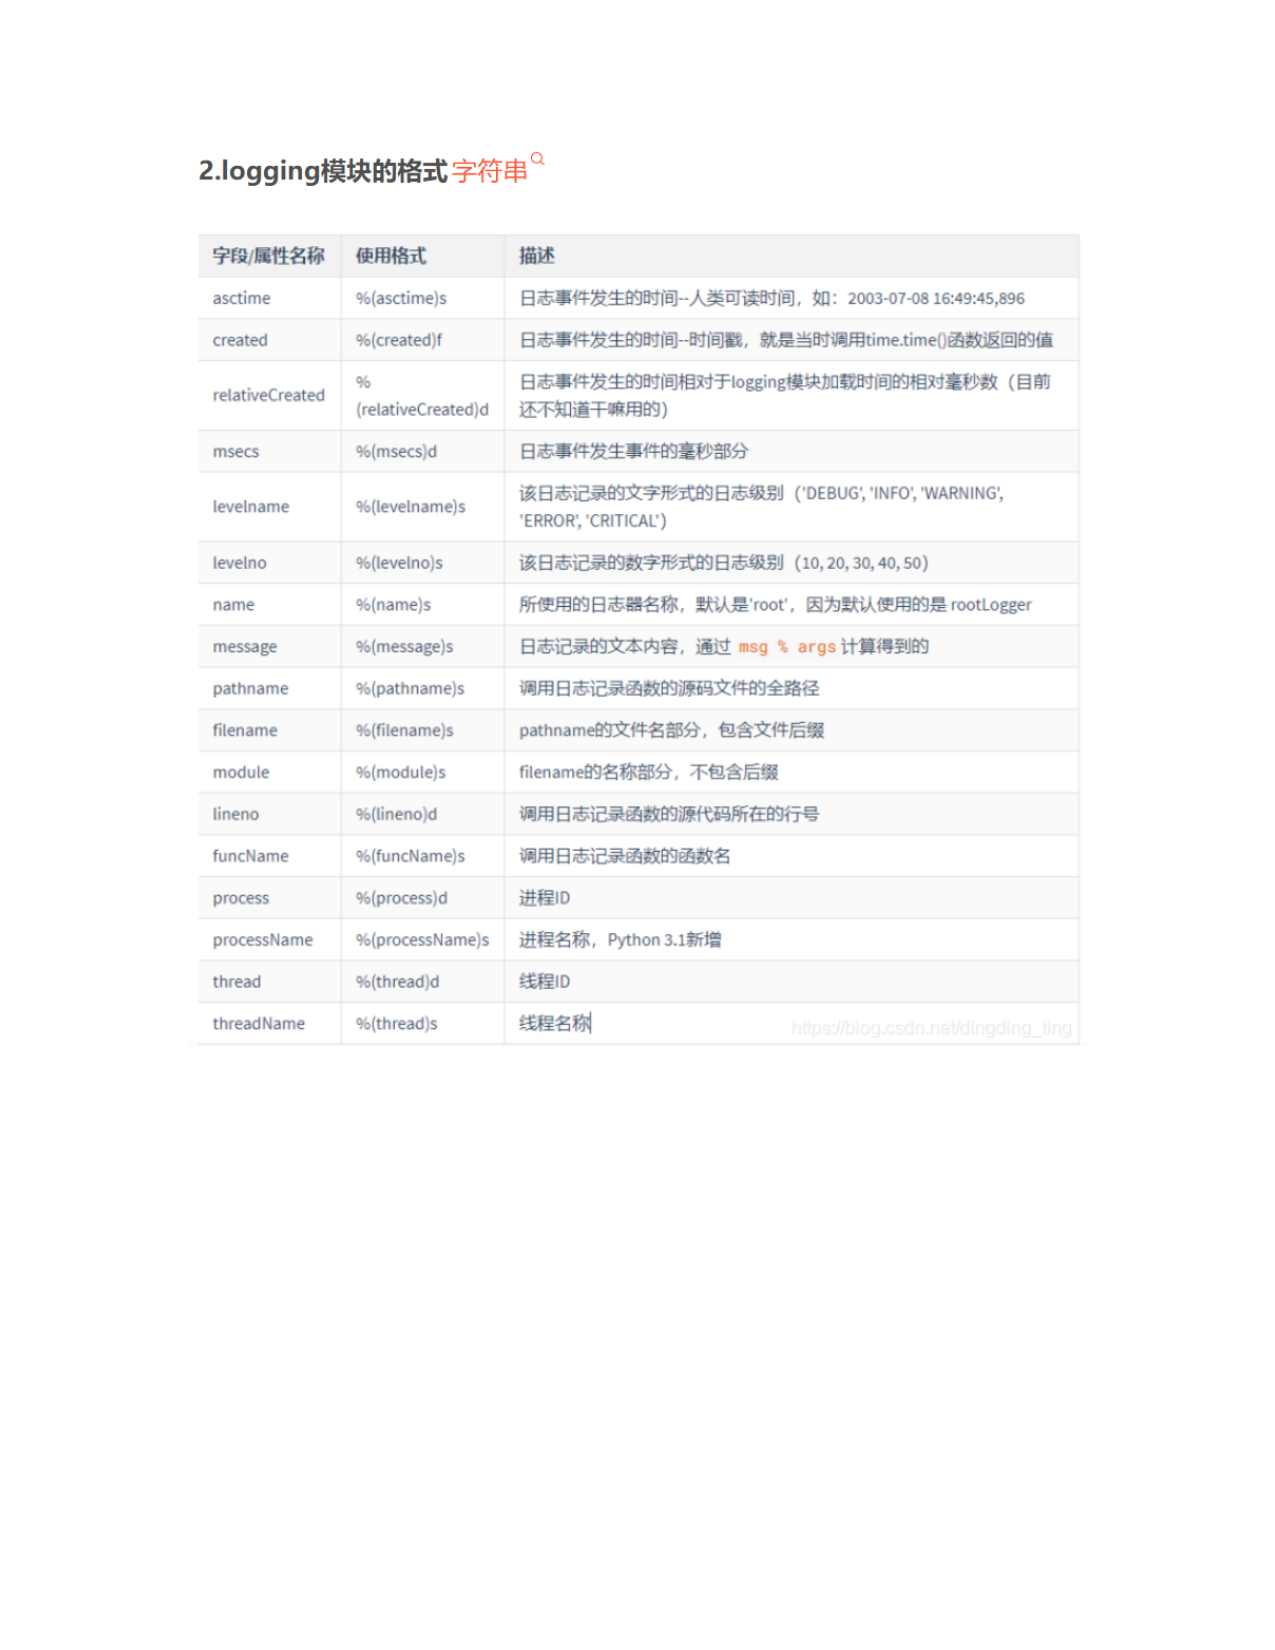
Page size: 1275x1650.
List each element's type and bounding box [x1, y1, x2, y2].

picture [187, 150, 1088, 1046]
